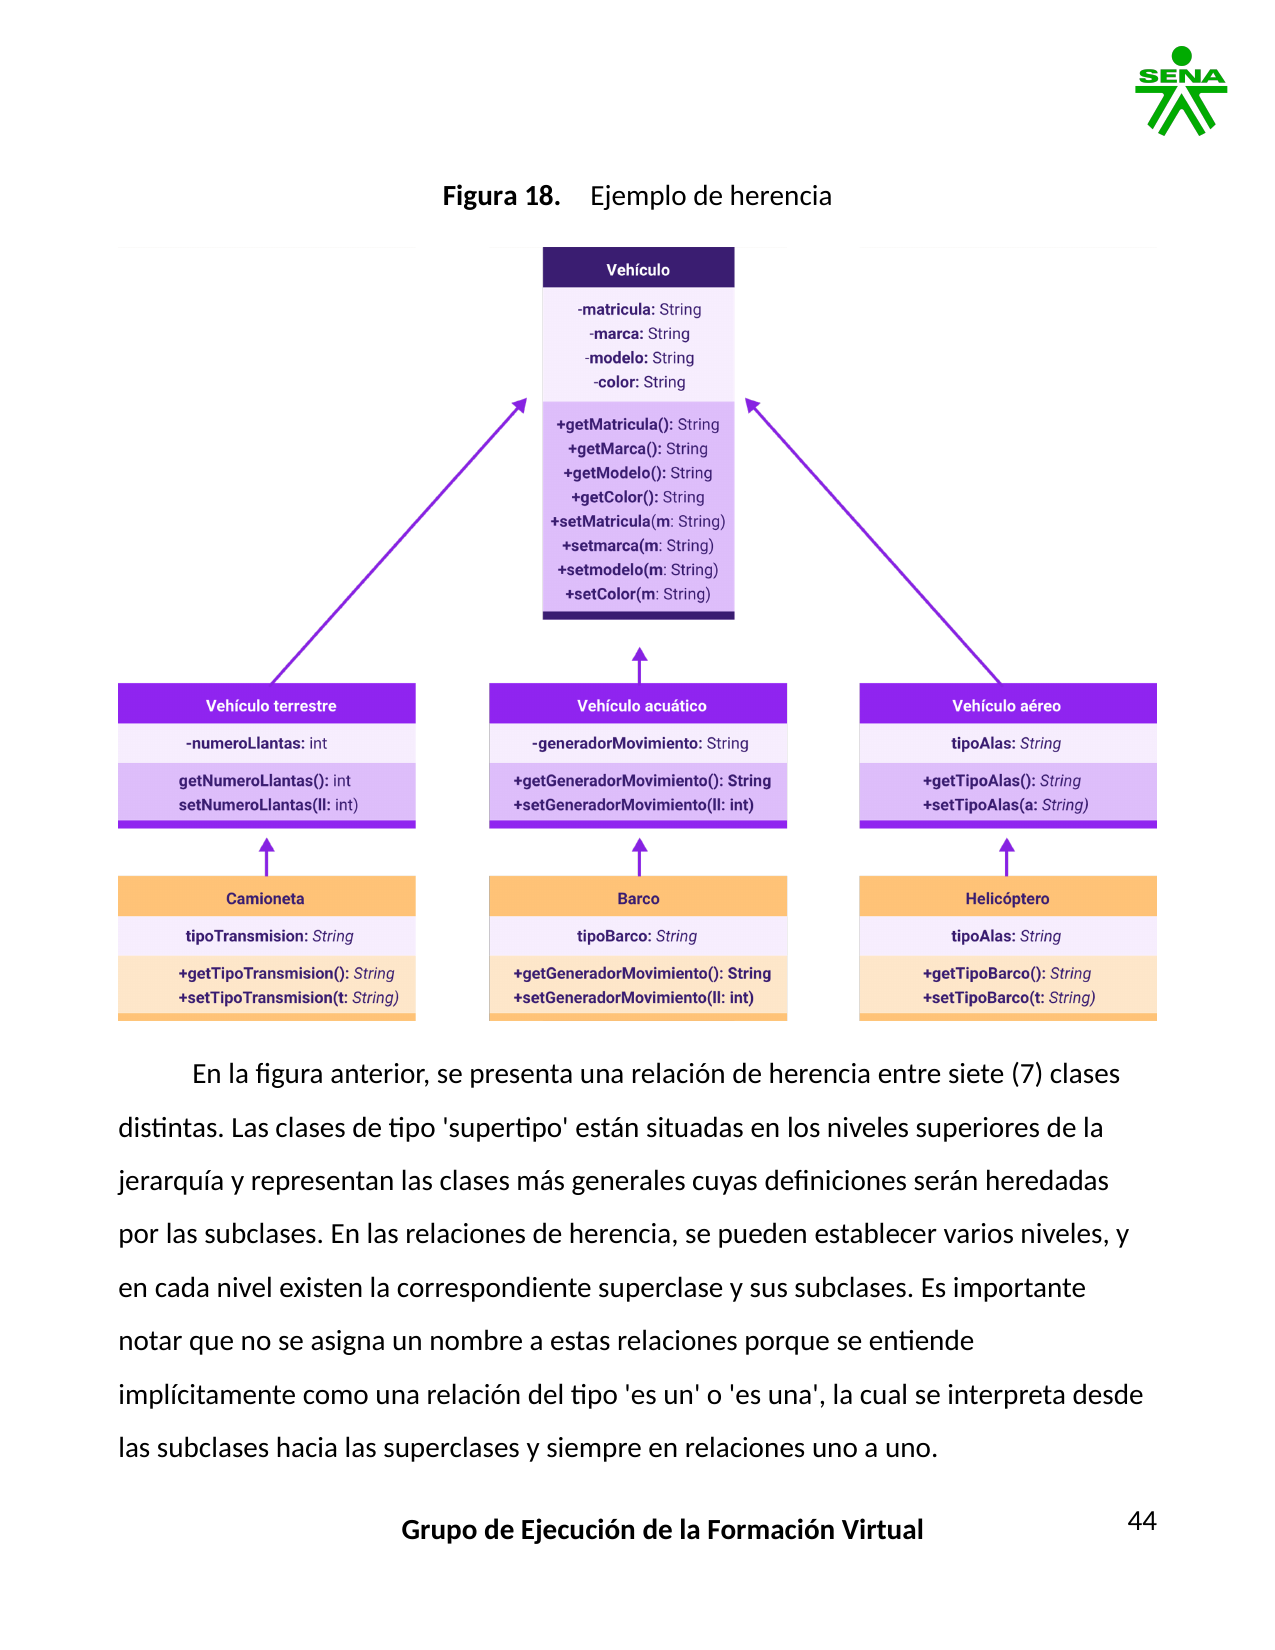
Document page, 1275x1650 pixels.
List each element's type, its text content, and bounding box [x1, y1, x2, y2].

text Ejemplo de herencia [118, 177, 1157, 213]
picture [1135, 46, 1228, 136]
text En la figura anterior, se presenta una relación de herencia entre siete (7) clases distintas. Las clases de tipo 'supertipo' están situadas en los niveles superiores de la jerarquía y representan las clases más generales cuyas definiciones serán heredadas por las subclases. En las relaciones de herencia, se pueden establecer varios niveles, y en cada nivel existen la correspondiente superclase y sus subclases. Es importante notar que no se asigna un nombre a estas relaciones porque se entiende implícitamente como una relación del tipo 'es un' o 'es una', la cual se interpreta desde las subclases hacia las superclases y siempre en relaciones uno a uno. [118, 1055, 1157, 1465]
picture [118, 247, 1157, 1021]
